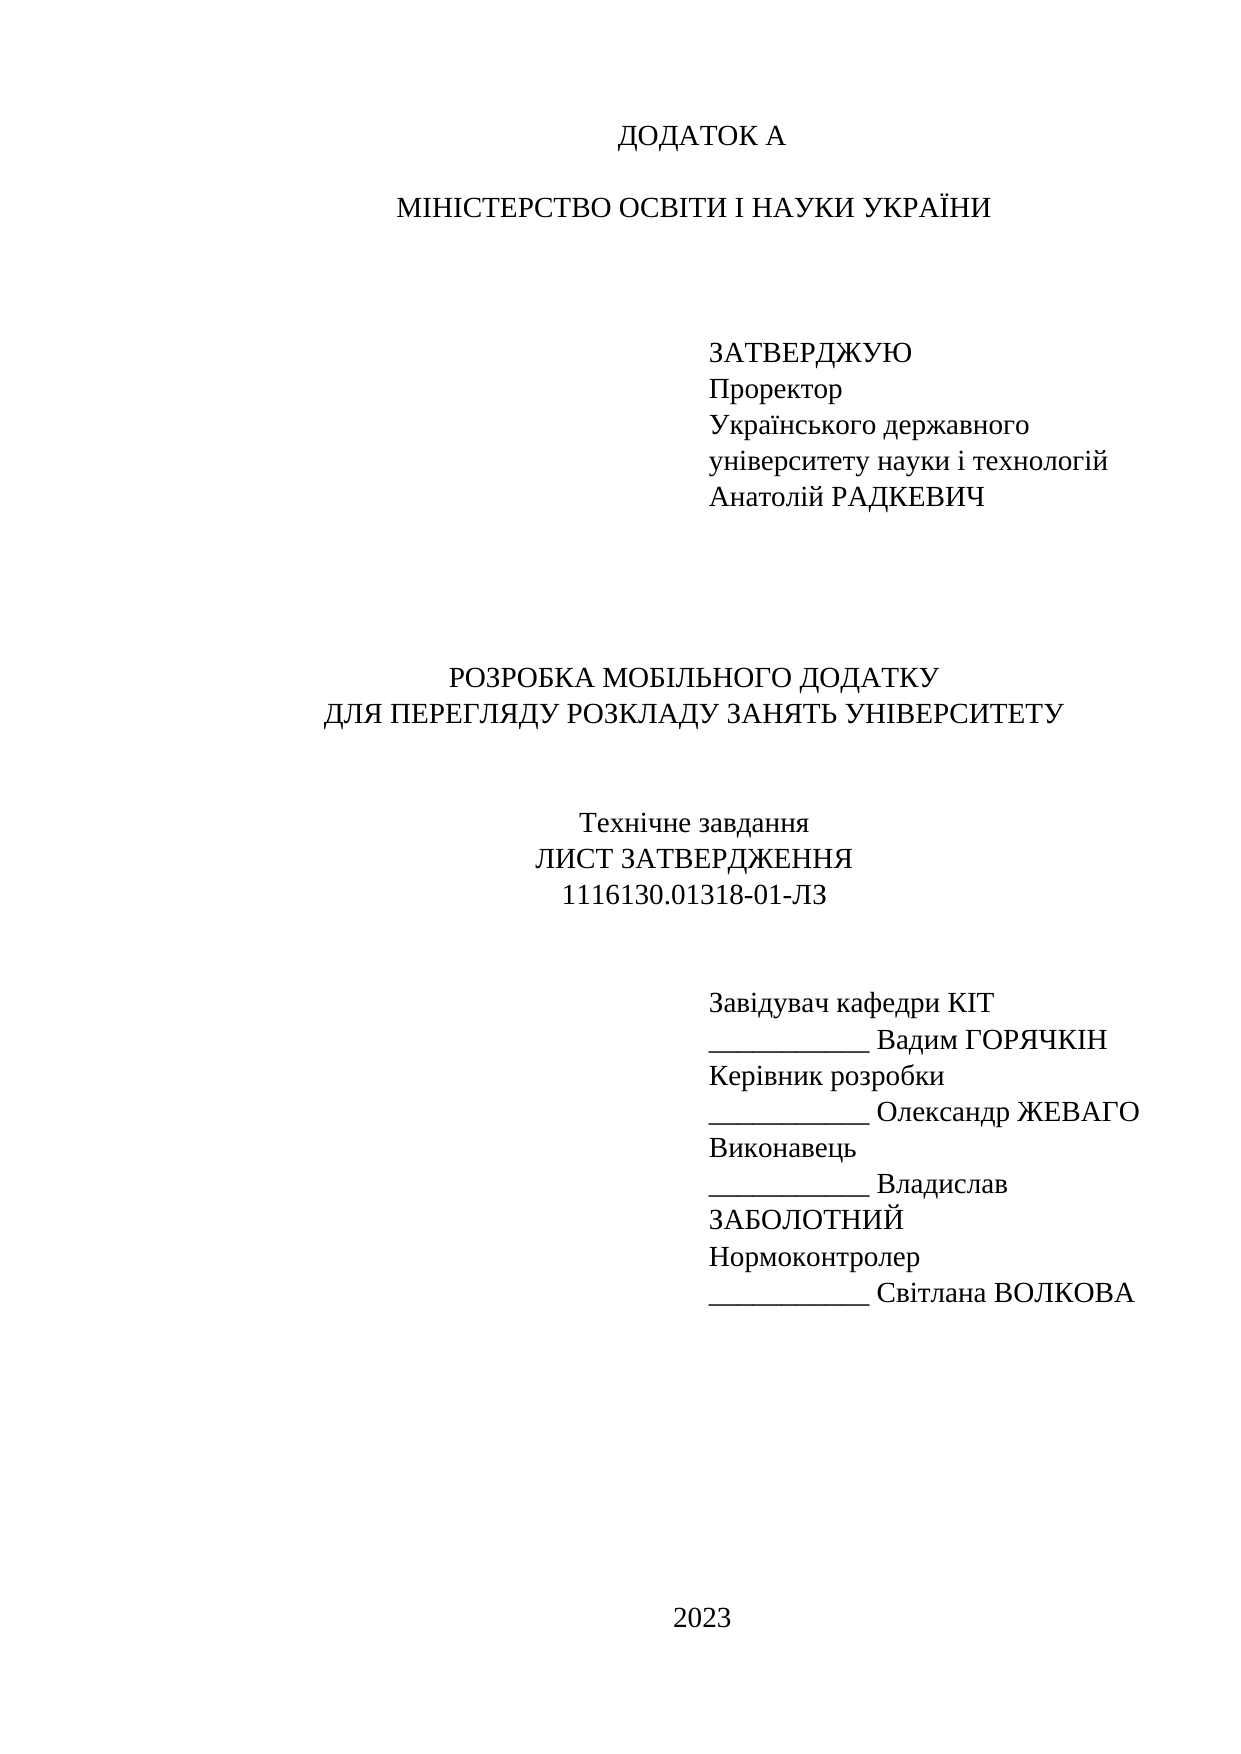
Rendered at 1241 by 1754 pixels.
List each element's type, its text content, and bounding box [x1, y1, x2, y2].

list РОЗРОБКА МОБІЛЬНОГО ДОДАТКУ [236, 660, 1152, 694]
list ДОДАТОК А [252, 118, 1152, 152]
list МІНІСТЕРСТВО ОСВІТИ І НАУКИ УКРАЇНИ [236, 190, 1152, 224]
list ДЛЯ ПЕРЕГЛЯДУ РОЗКЛАДУ ЗАНЯТЬ УНІВЕРСИТЕТУ [236, 696, 1152, 730]
list Українського державного університету науки і технологій [709, 407, 1152, 477]
list Виконавець [709, 1130, 1152, 1164]
list ЛИСТ ЗАТВЕРДЖЕННЯ [236, 841, 1152, 874]
list Проректор [709, 371, 1152, 405]
list ___________ Світлана ВОЛКОВА [709, 1275, 1152, 1308]
list Нормоконтролер [709, 1239, 1152, 1272]
list ___________ Владислав ЗАБОЛОТНИЙ [709, 1166, 1152, 1236]
list ___________ Вадим ГОРЯЧКІН [709, 1022, 1152, 1055]
list Керівник розробки [709, 1058, 1152, 1091]
list 2023 [252, 1600, 1152, 1634]
list Завідувач кафедри КІТ [709, 986, 1152, 1019]
list ___________ Олександр ЖЕВАГО [709, 1094, 1152, 1128]
list Анатолій РАДКЕВИЧ [709, 479, 1152, 513]
list 1116130.01318-01-ЛЗ [236, 877, 1152, 911]
list ЗАТВЕРДЖУЮ [709, 335, 1152, 368]
list Технічне завдання [236, 805, 1152, 838]
